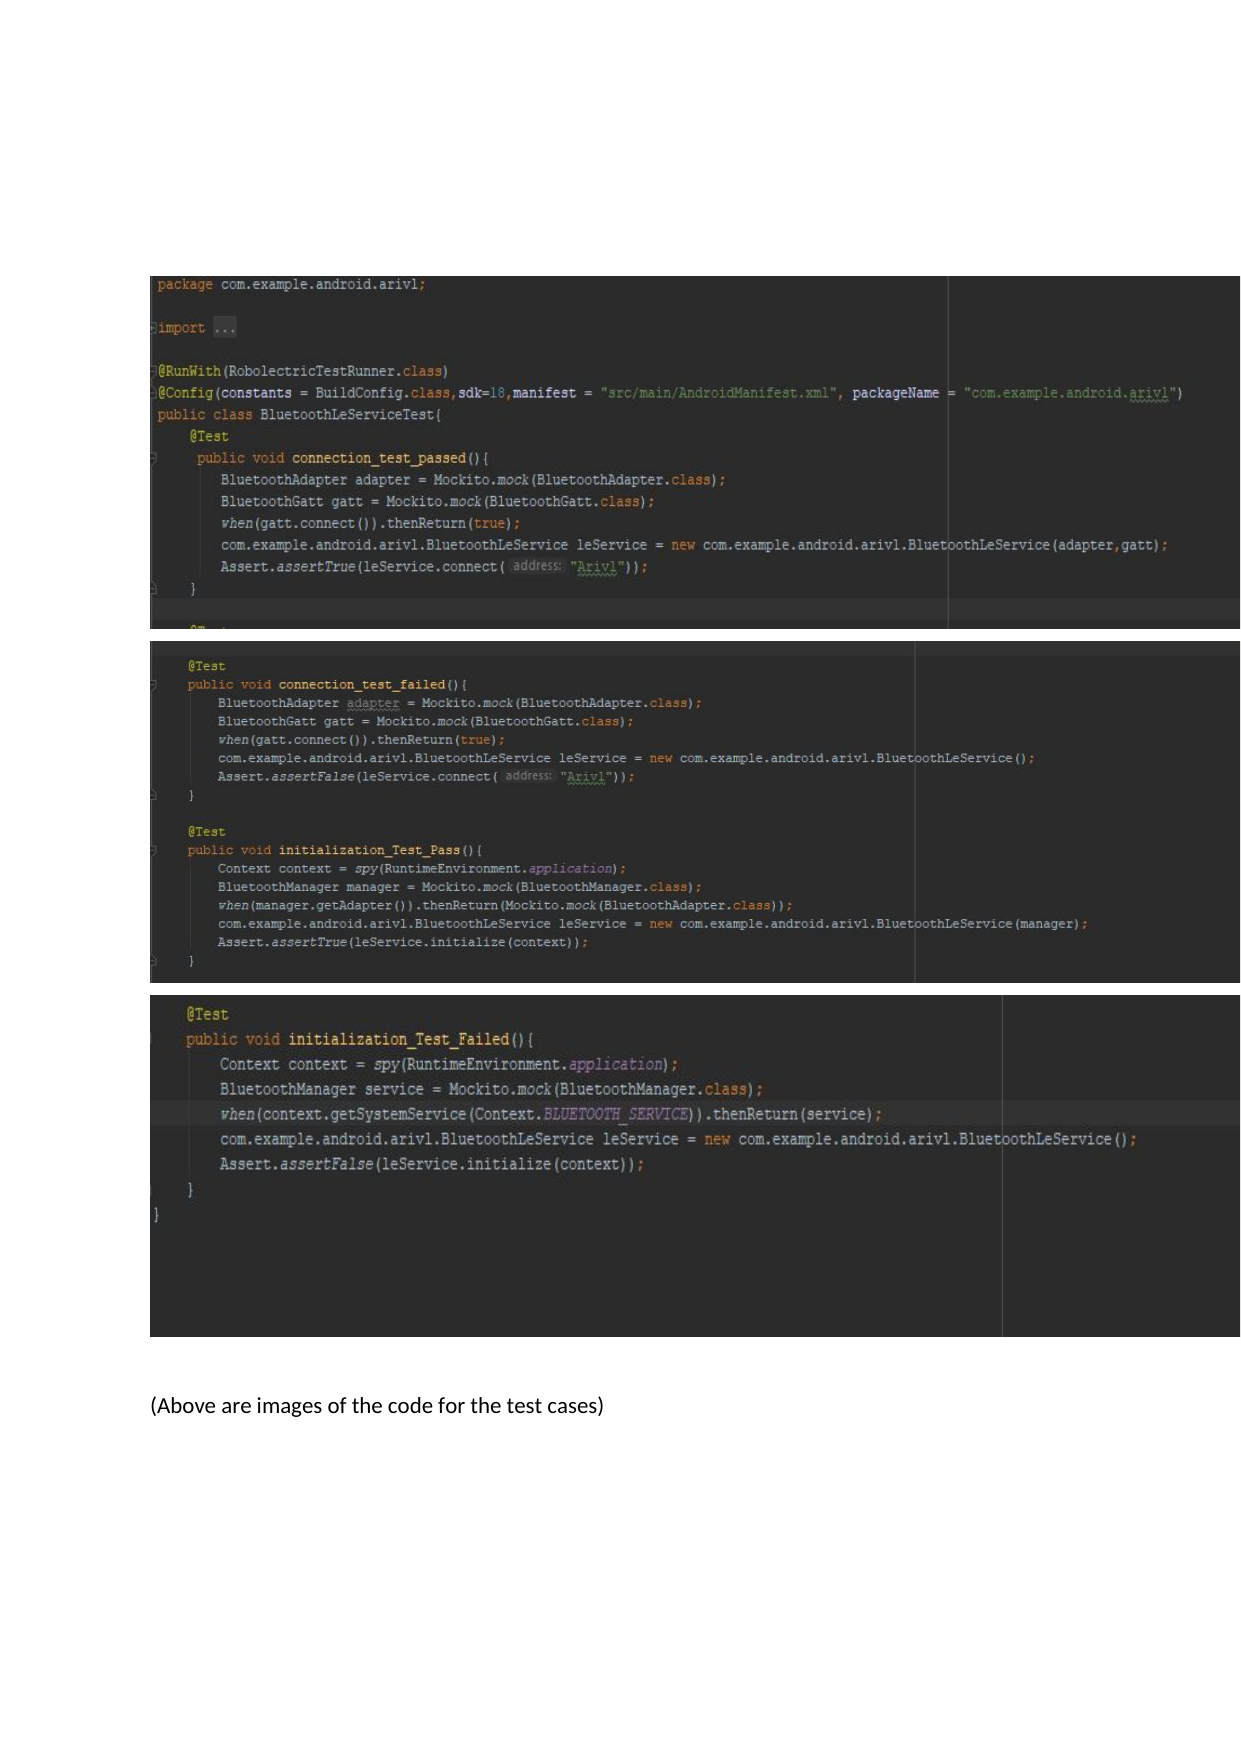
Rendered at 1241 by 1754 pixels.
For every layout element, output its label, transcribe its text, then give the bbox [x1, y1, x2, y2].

picture [150, 995, 1241, 1337]
text (Above are images of the code for the test cases) [150, 1392, 1090, 1419]
picture [150, 276, 1241, 629]
picture [150, 641, 1241, 983]
